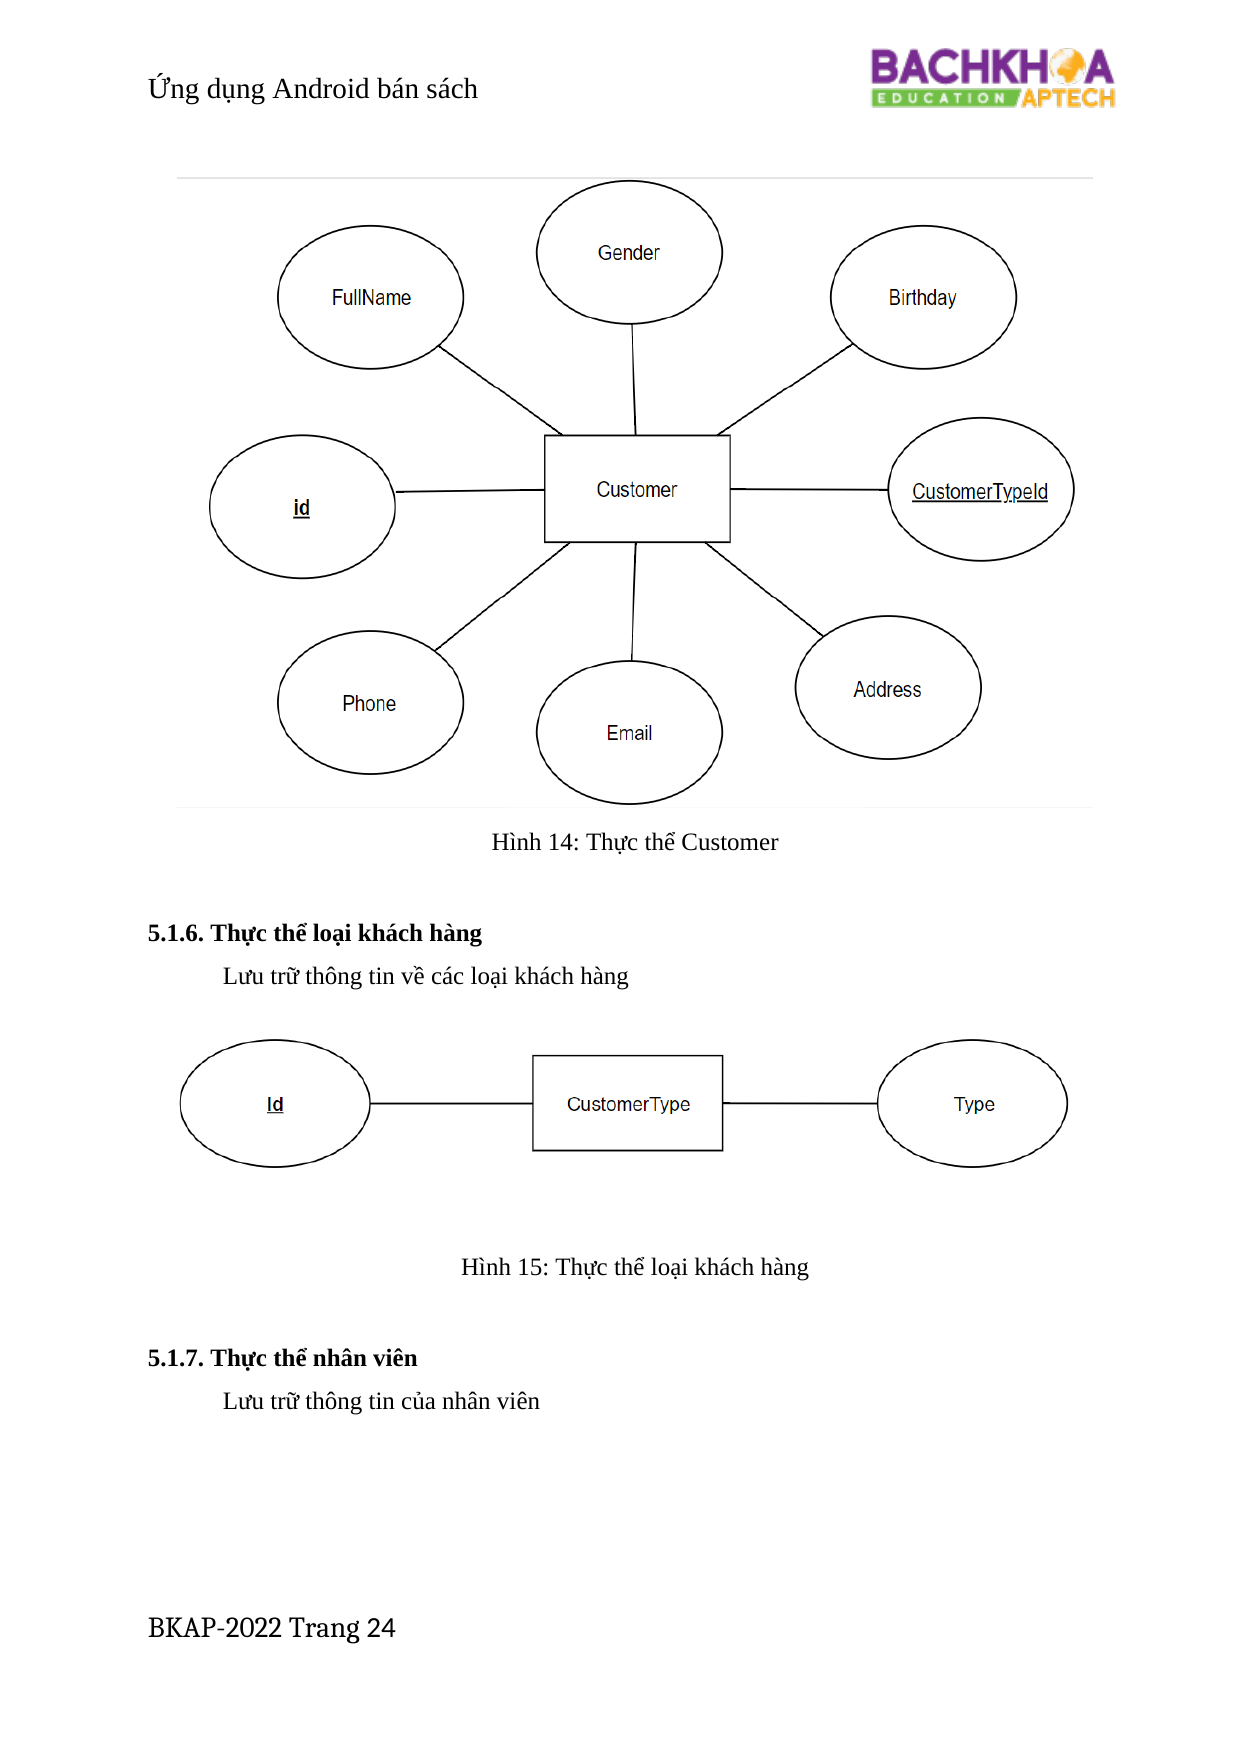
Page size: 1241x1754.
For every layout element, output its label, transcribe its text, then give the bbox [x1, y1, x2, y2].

text Hình 14: Thực thể Customer [148, 824, 1122, 855]
subtitle 5.1.7. Thực thể nhân viên [148, 1343, 1122, 1372]
text Lưu trữ thông tin về các loại khách hàng [148, 961, 1122, 990]
text Lưu trữ thông tin của nhân viên [148, 1386, 1122, 1415]
text Hình 15: Thực thể loại khách hàng [148, 1249, 1122, 1281]
picture [868, 47, 1120, 111]
picture [176, 177, 1093, 808]
picture [147, 994, 1123, 1233]
subtitle 5.1.6. Thực thể loại khách hàng [148, 918, 1122, 947]
